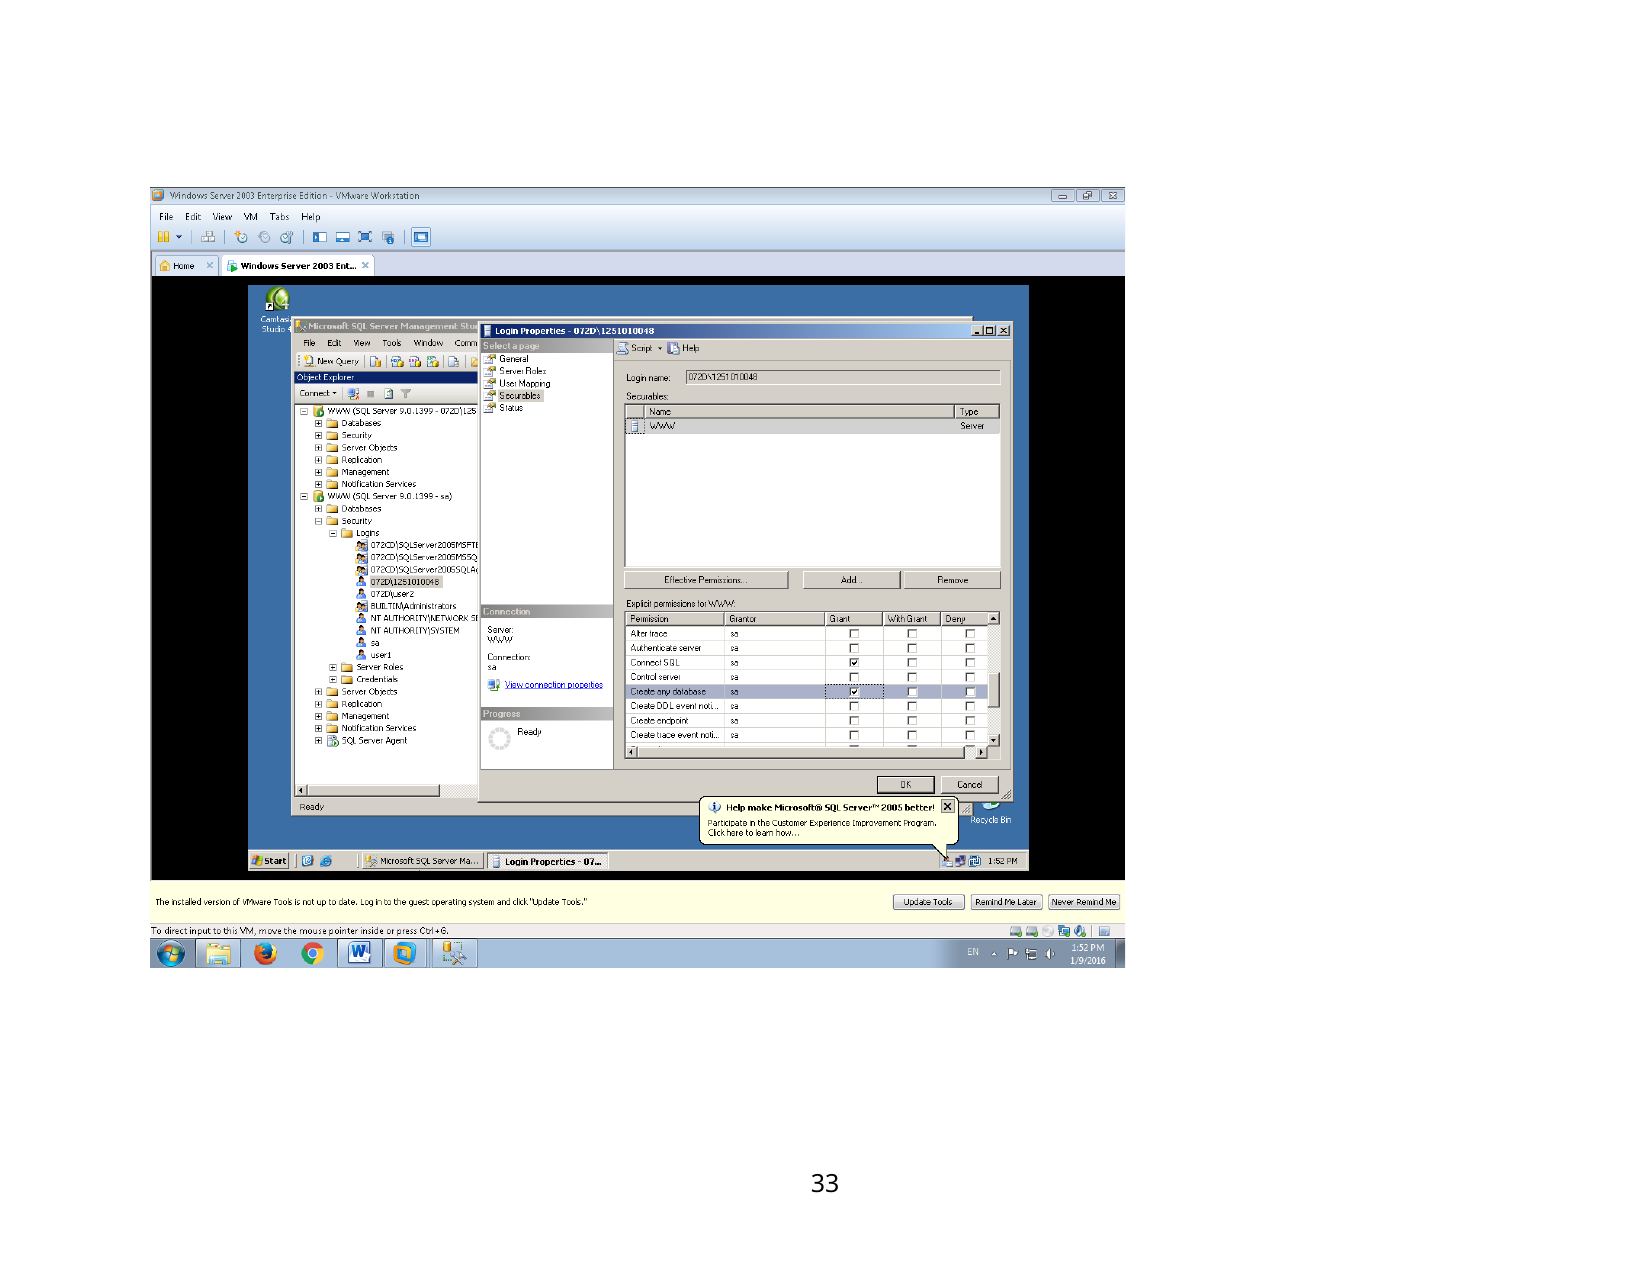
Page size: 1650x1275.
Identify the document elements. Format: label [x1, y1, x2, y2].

picture [150, 187, 1125, 968]
